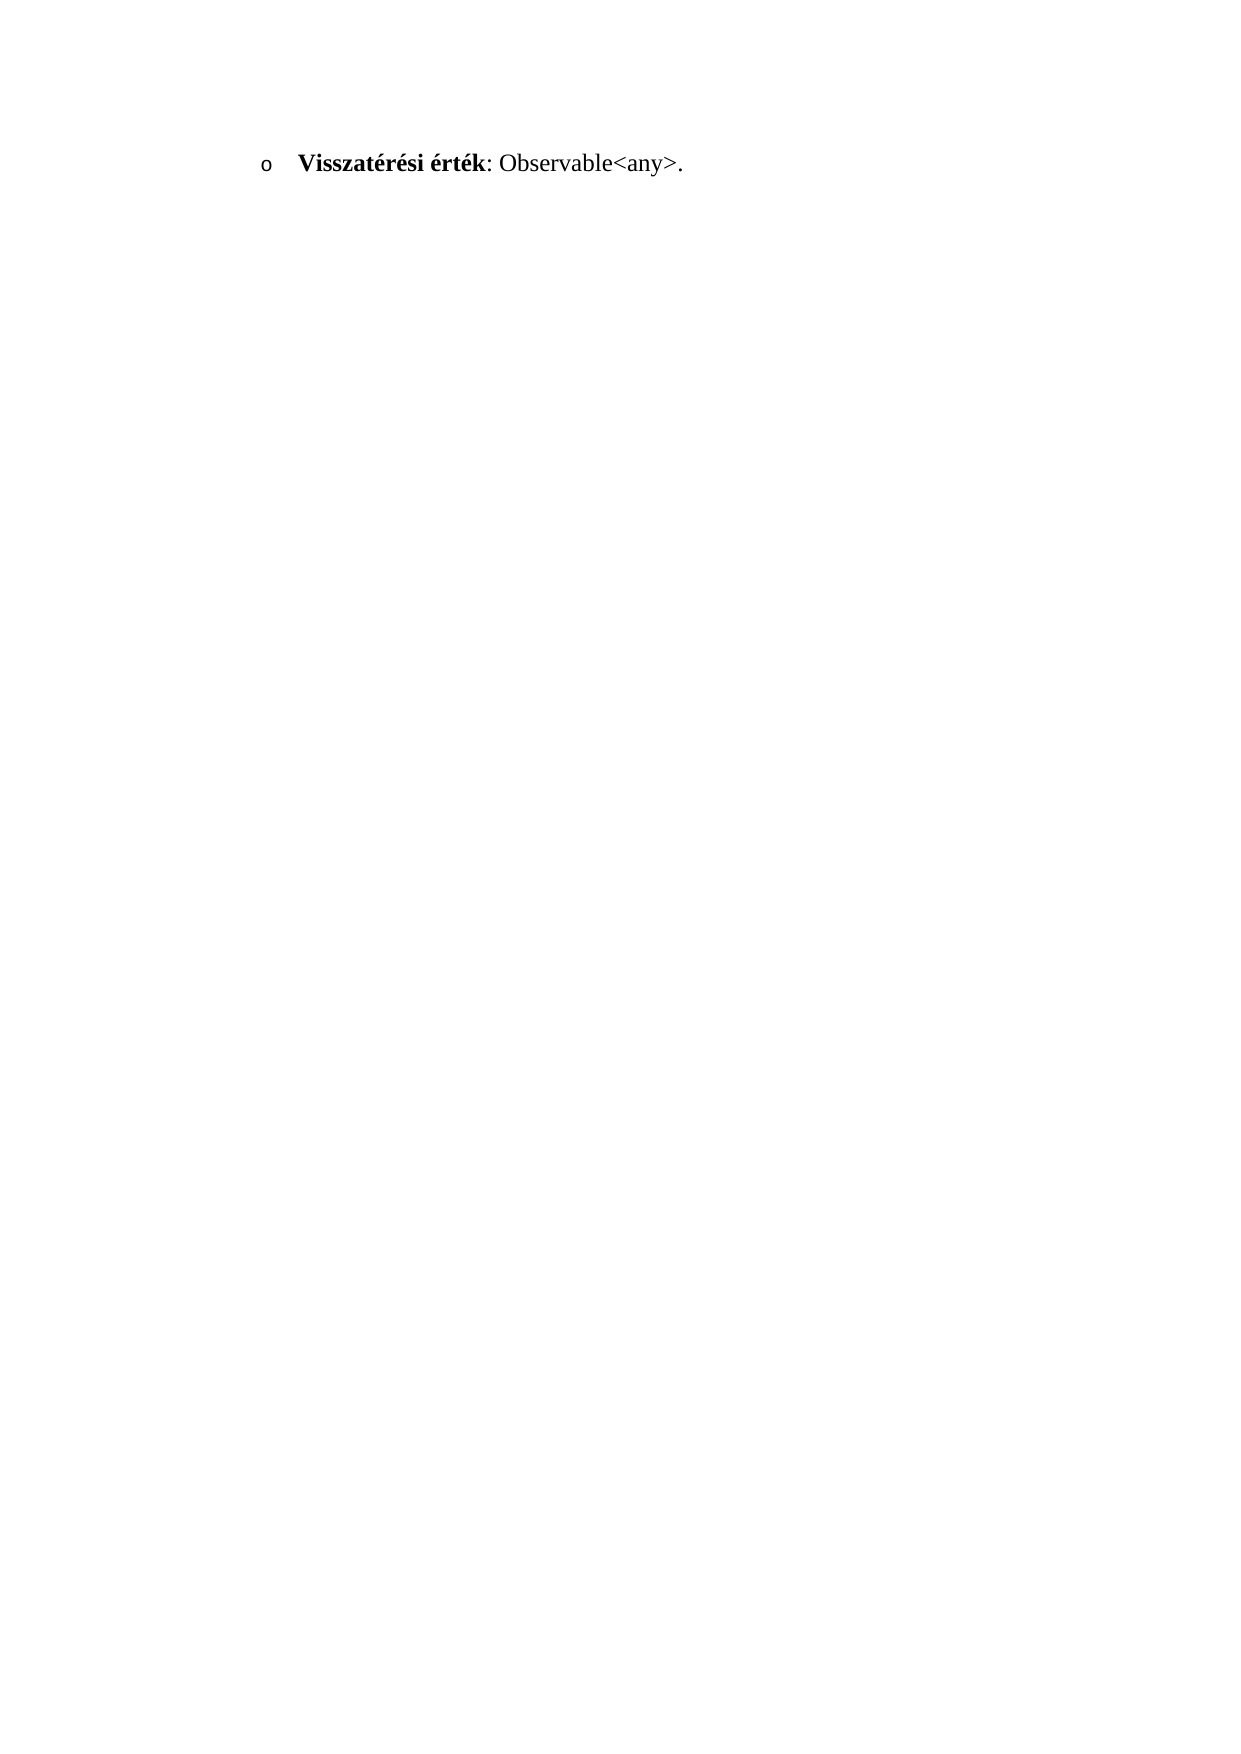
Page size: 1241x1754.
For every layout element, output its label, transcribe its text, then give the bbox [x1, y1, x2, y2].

list Visszatérési érték: Observable<any>. [260, 148, 1093, 177]
